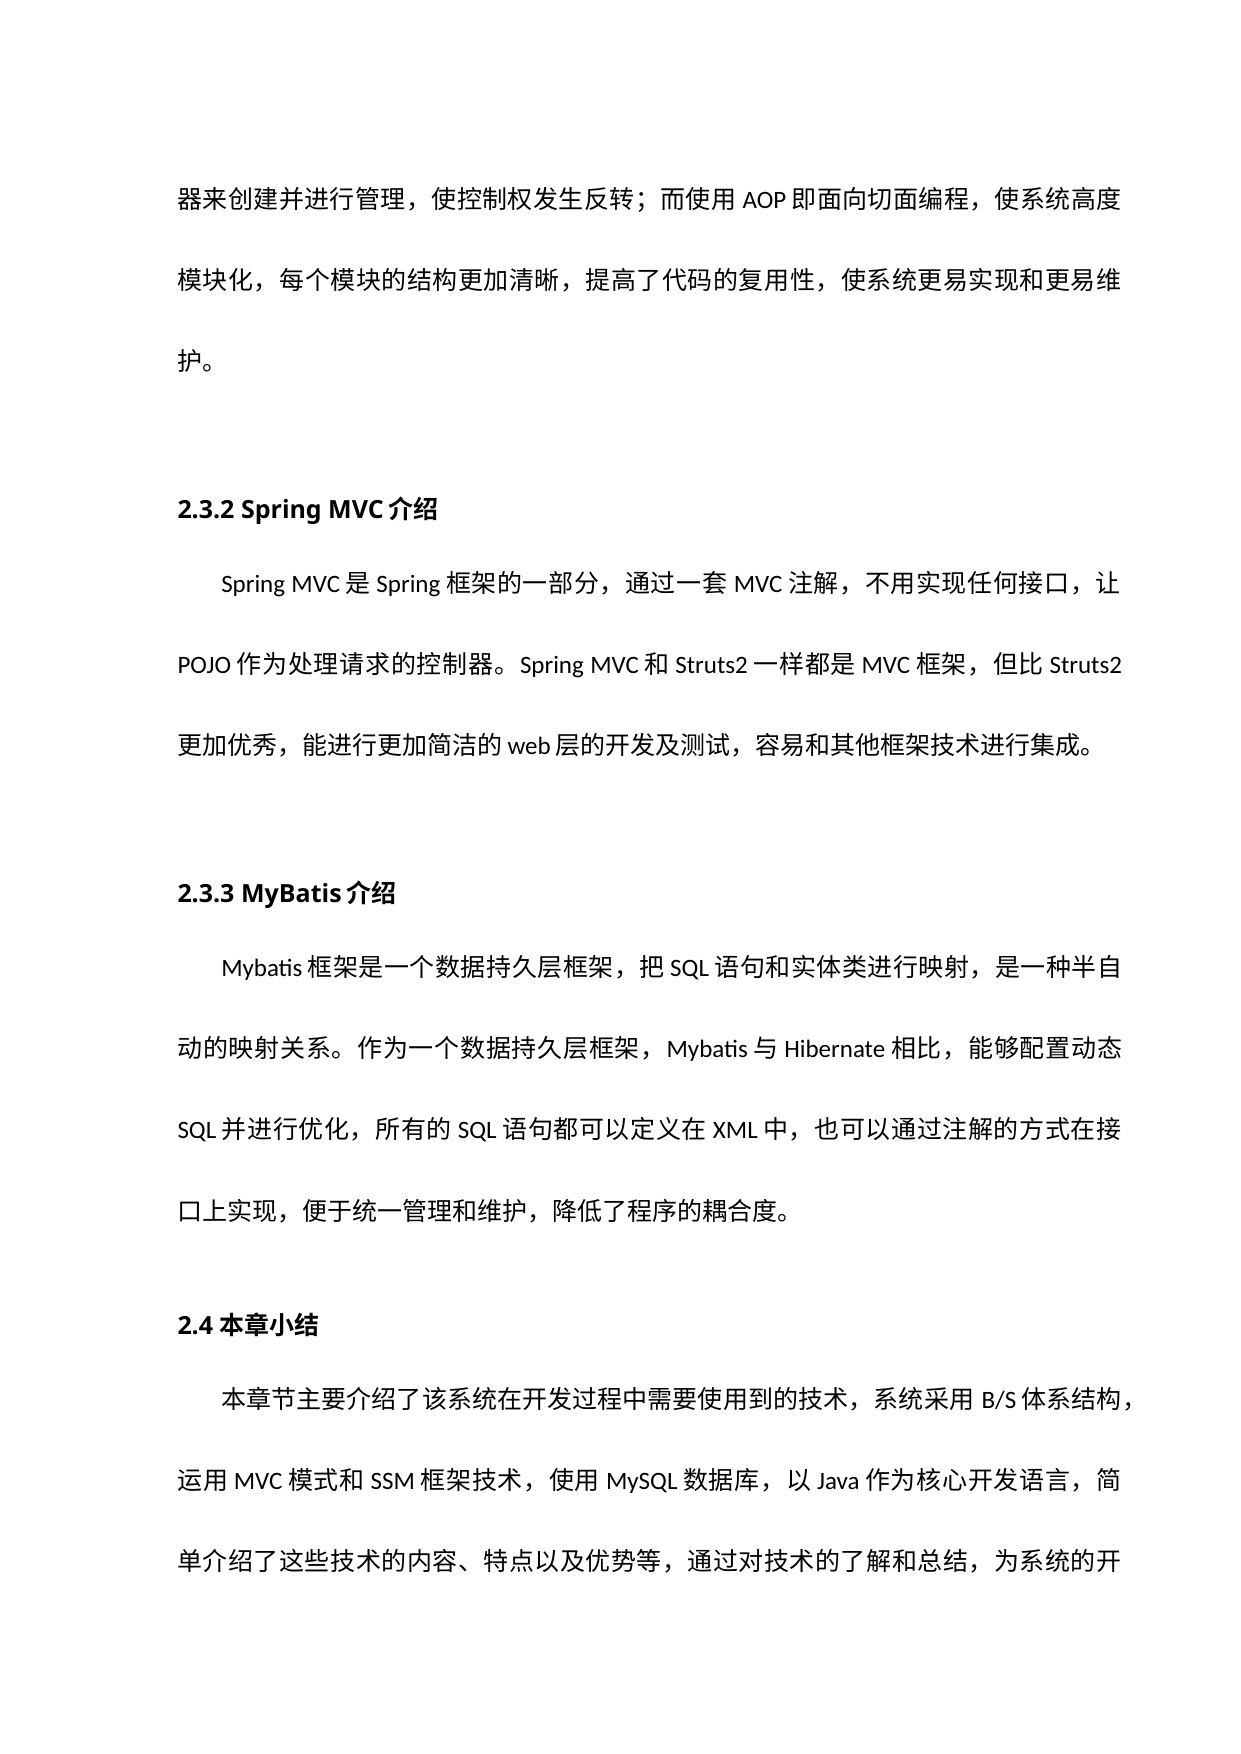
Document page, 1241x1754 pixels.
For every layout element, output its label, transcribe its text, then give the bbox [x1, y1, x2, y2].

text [177, 1365, 1122, 1592]
subtitle 2.3.2 Spring MVC介绍 [177, 475, 1122, 540]
text Mybatis框架是一个数据持久层框架，把SQL语句和实体类进行映射，是一种半自动的映射关系。作为一个数据持久层框架，Mybatis与Hibernate相比，能够配置动态SQL并进行优化，所有的SQL语句都可以定义在XML中，也可以通过注解的方式在接口上实现，便于统一管理和维护，降低了程序的耦合度。 [177, 933, 1122, 1242]
subtitle 2.4 本章小结 [177, 1291, 1122, 1356]
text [177, 165, 1122, 392]
text Spring MVC是Spring框架的一部分，通过一套MVC注解，不用实现任何接口，让POJO作为处理请求的控制器。Spring MVC和Struts2一样都是MVC框架，但比Struts2更加优秀，能进行更加简洁的web层的开发及测试，容易和其他框架技术进行集成。 [177, 549, 1122, 776]
subtitle 2.3.3 MyBatis介绍 [177, 859, 1122, 924]
